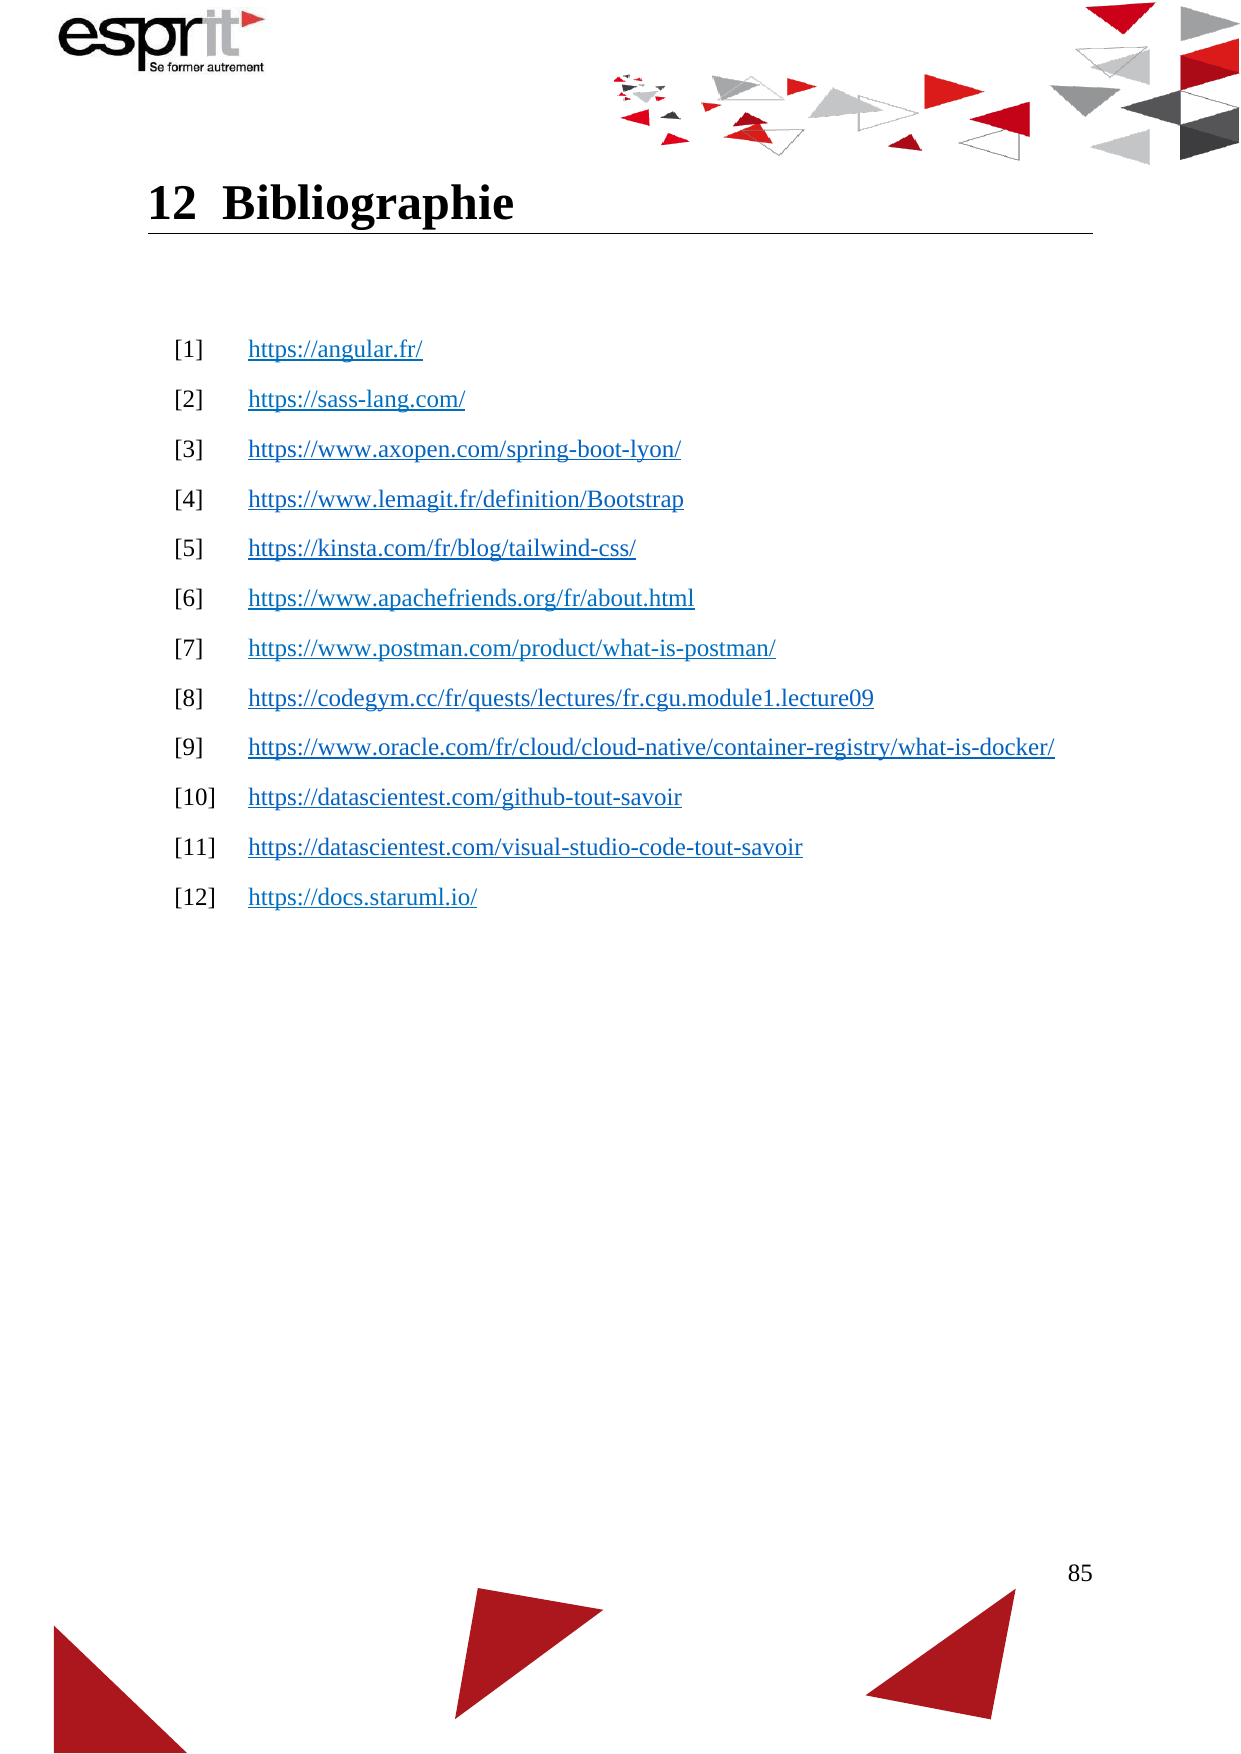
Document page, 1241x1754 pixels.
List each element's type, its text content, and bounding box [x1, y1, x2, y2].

list https://www.lemagit.fr/definition/Bootstrap [174, 484, 1093, 512]
list https://www.axopen.com/spring-boot-lyon/ [174, 434, 1093, 463]
subtitle Bibliographie [148, 173, 1093, 233]
list https://www.postman.com/product/what-is-postman/ [174, 633, 1093, 662]
list https://kinsta.com/fr/blog/tailwind-css/ [174, 533, 1093, 562]
list https://codegym.cc/fr/quests/lectures/fr.cgu.module1.lecture09 [174, 683, 1093, 712]
list https://www.apachefriends.org/fr/about.html [174, 583, 1093, 612]
list https://docs.staruml.io/ [174, 882, 1093, 910]
picture [54, 7, 269, 75]
list https://sass-lang.com/ [174, 384, 1093, 413]
list https://www.oracle.com/fr/cloud/cloud-native/container-registry/what-is-docker/ [174, 732, 1093, 761]
list https://datascientest.com/github-tout-savoir [174, 782, 1093, 811]
list https://angular.fr/ [174, 334, 1093, 363]
list https://datascientest.com/visual-studio-code-tout-savoir [174, 832, 1093, 861]
picture [613, 0, 1241, 167]
